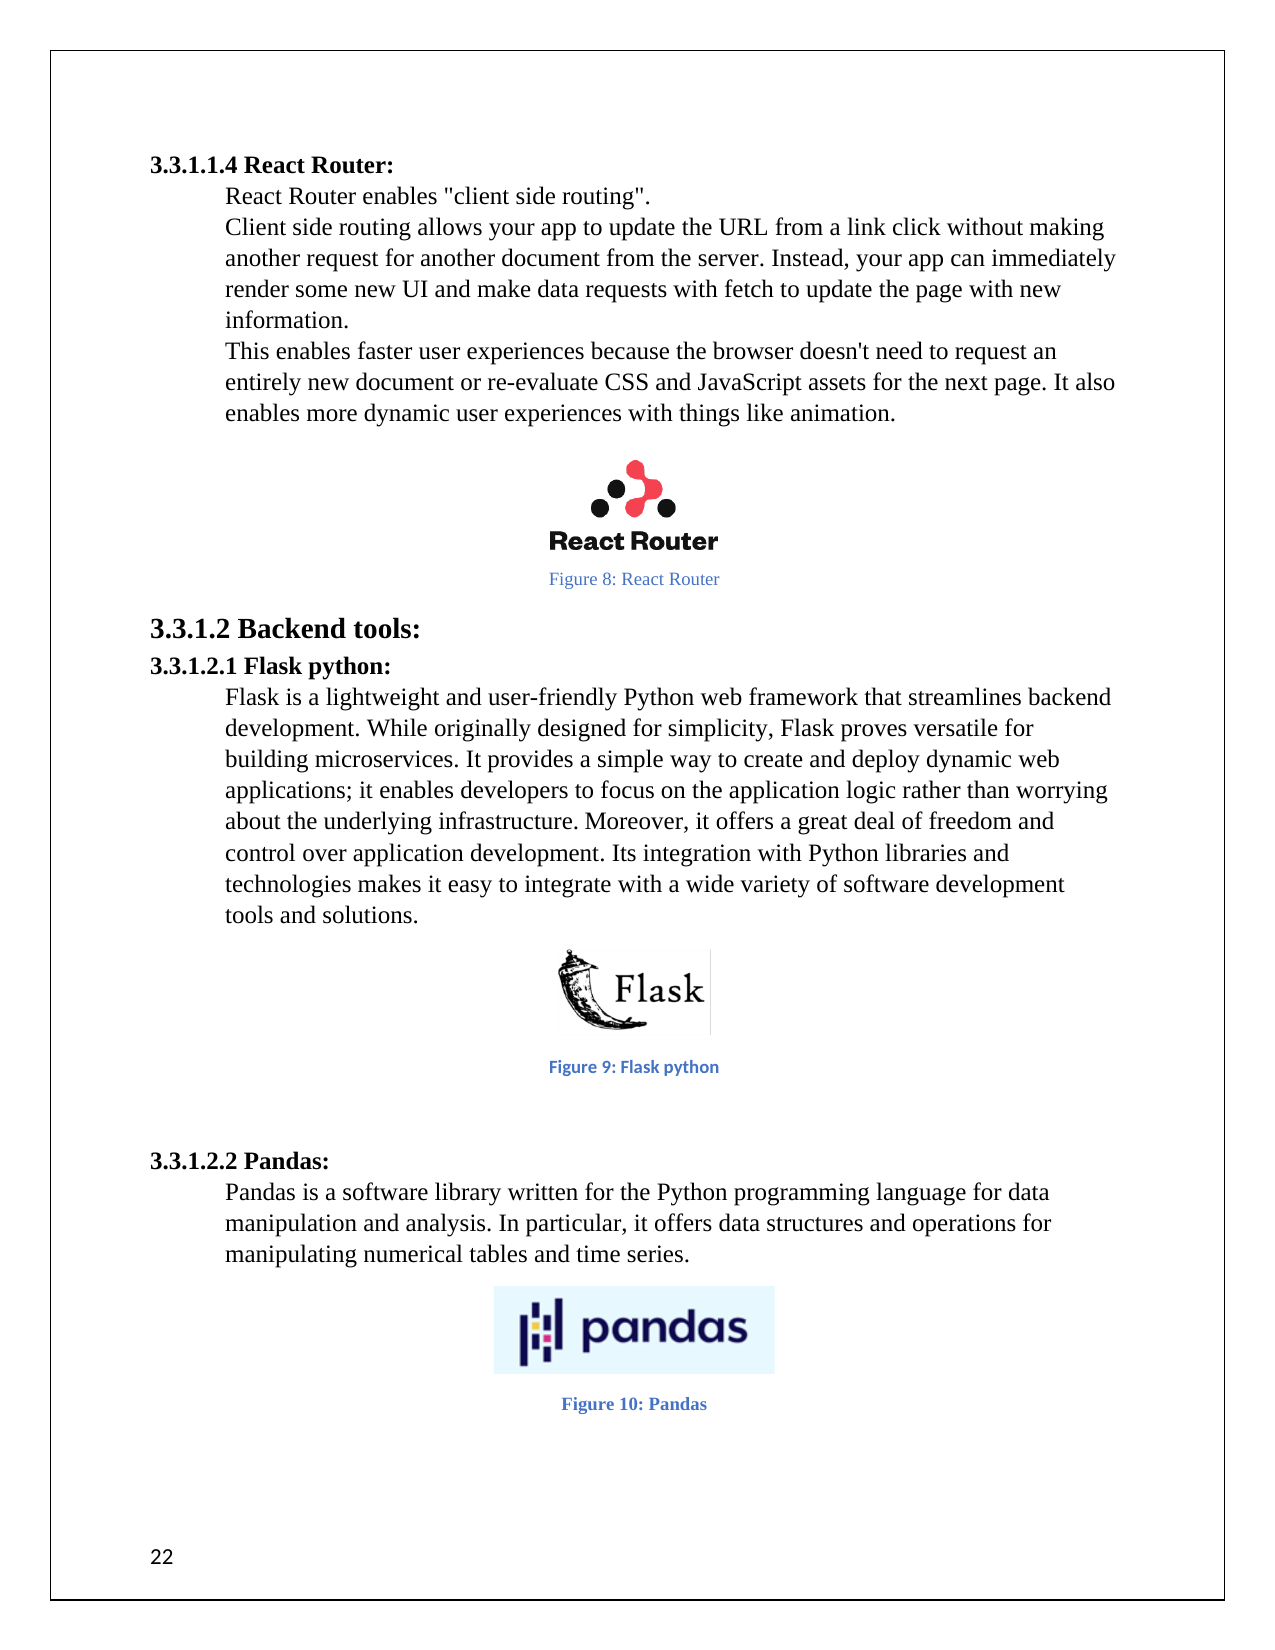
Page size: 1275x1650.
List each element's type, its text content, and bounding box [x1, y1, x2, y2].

picture [493, 1286, 775, 1374]
text React Router enables "client side routing". [150, 181, 1118, 210]
text Client side routing allows your app to update the URL from a link click without making another request for another document from the server. Instead, your app can immediately render some new UI and make data requests with fetch to update the page with new information. [225, 212, 1118, 334]
text Figure 10: Pandas [150, 1393, 1118, 1414]
subtitle 3.3.1.1.4 React Router: [150, 150, 1118, 179]
subtitle 3.3.1.2.2 Pandas: [150, 1146, 1118, 1175]
text This enables faster user experiences because the browser doesn't need to request an entirely new document or re-evaluate CSS and JavaScript assets for the next page. It also enables more dynamic user experiences with things like animation. [225, 336, 1118, 427]
text Flask is a lightweight and user-friendly Python web framework that streamlines backend development. While originally designed for simplicity, Flask proves versatile for building microservices. It provides a simple way to create and deploy dynamic web applications; it enables developers to focus on the application logic rather than worrying about the underlying infrastructure. Moreover, it offers a great deal of freedom and control over application development. Its integration with Python libraries and technologies makes it easy to integrate with a wide variety of software development tools and solutions. [225, 682, 1118, 928]
text Pandas is a software library written for the Python programming language for data manipulation and analysis. In particular, it offers data structures and operations for manipulating numerical tables and time series. [225, 1177, 1118, 1268]
picture [542, 947, 726, 1037]
picture [550, 460, 718, 550]
text Figure 9: Flask python [150, 1055, 1118, 1078]
subtitle 3.3.1.2.1 Flask python: [150, 651, 1118, 680]
text Figure 8: React Router [150, 568, 1118, 590]
subtitle 3.3.1.2 Backend tools: [150, 611, 1118, 644]
